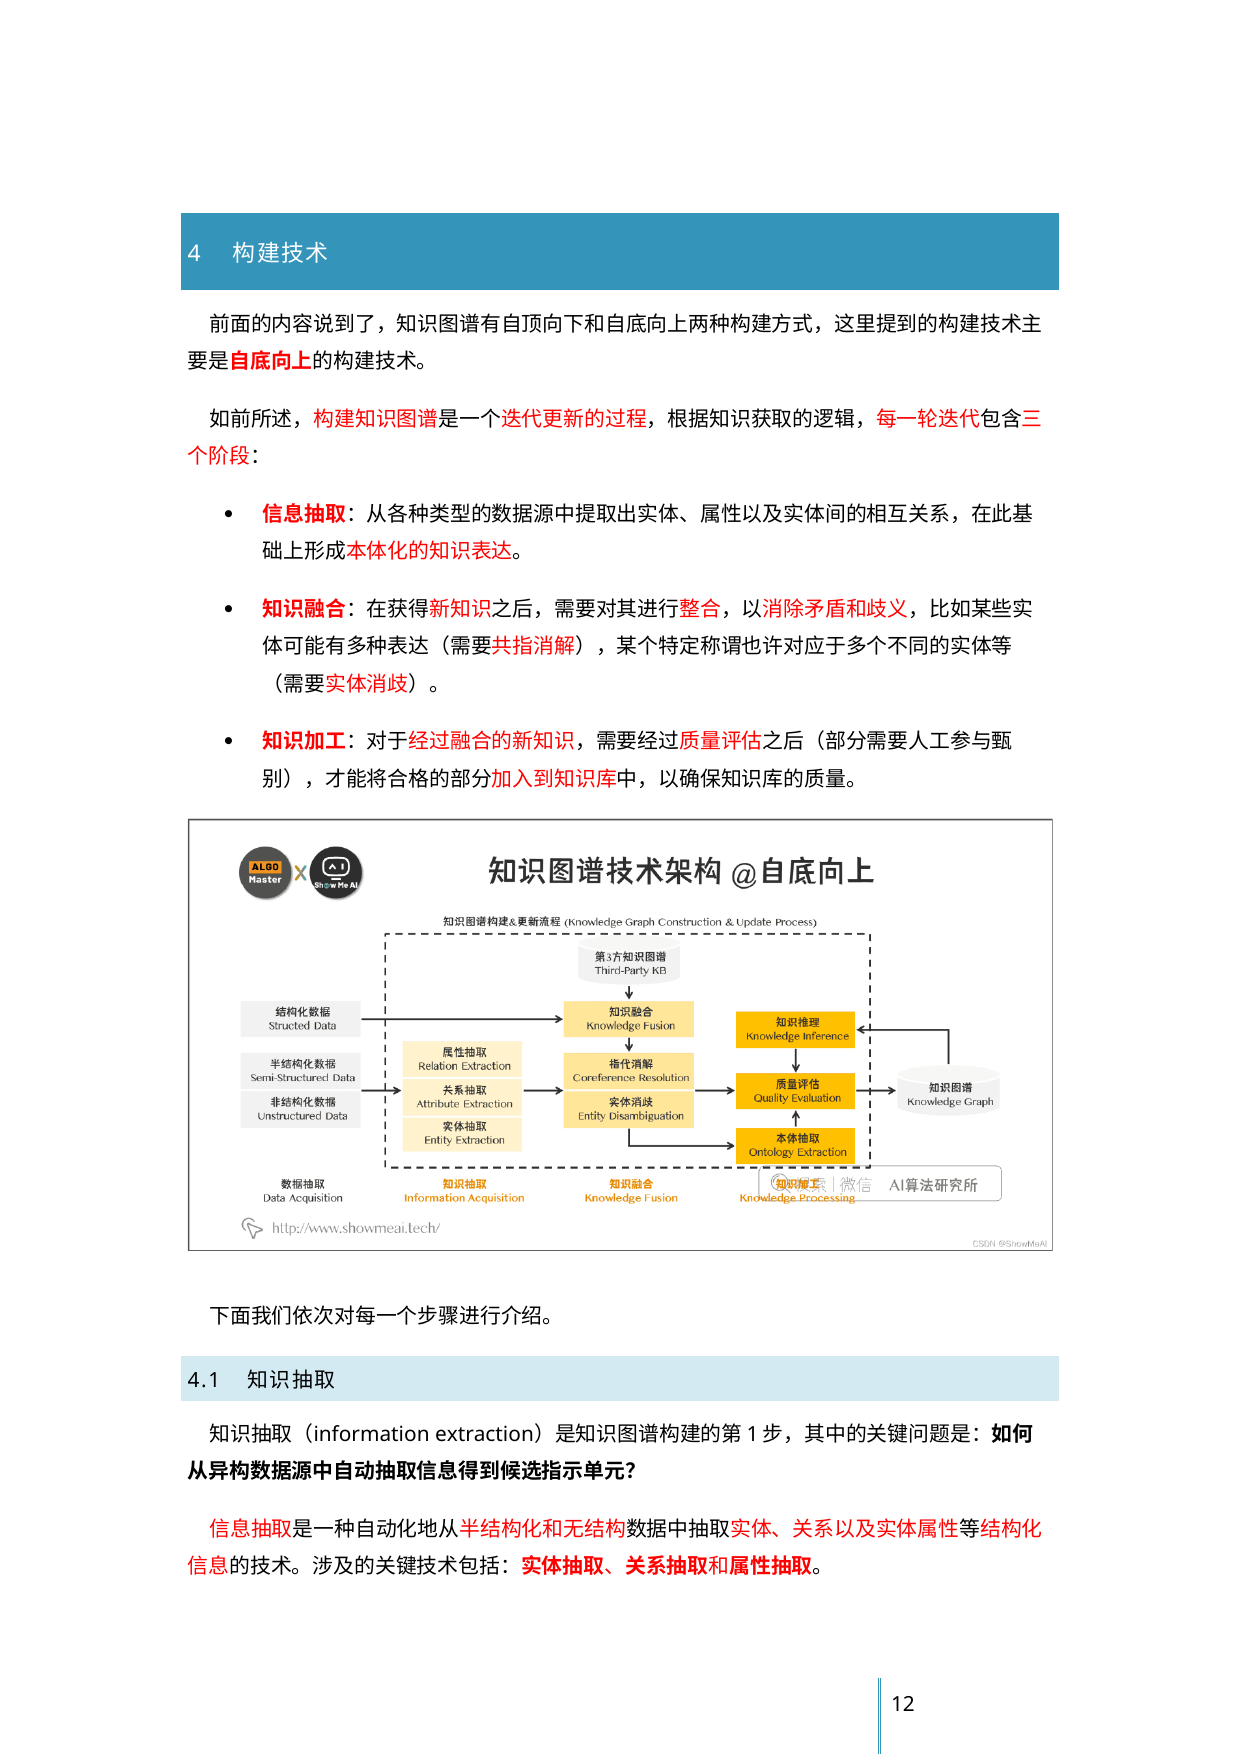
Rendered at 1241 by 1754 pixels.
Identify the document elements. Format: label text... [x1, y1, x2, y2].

picture [187, 818, 1053, 1251]
text 下面我们依次对每一个步骤进行介绍。 [187, 1298, 1053, 1331]
text 前面的内容说到了，知识图谱有自顶向下和自底向上两种构建方式，这里提到的构建技术主要是自底向上的构建技术。 [187, 306, 1053, 376]
subtitle 构建技术 [188, 219, 1053, 284]
text 知识抽取（information extraction）是知识图谱构建的第1步，其中的关键问题是：如何从异构数据源中自动抽取信息得到候选指示单元？ [187, 1416, 1053, 1486]
list 知识融合：在获得新知识之后，需要对其进行整合，以消除矛盾和歧义，比如某些实体可能有多种表达（需要共指消解），某个特定称谓也许对应于多个不同的实体等（需要实体消歧）。 [225, 591, 1053, 698]
text 信息抽取是一种自动化地从半结构化和无结构数据中抽取实体、关系以及实体属性等结构化信息的技术。涉及的关键技术包括：实体抽取、关系抽取和属性抽取。 [187, 1511, 1053, 1581]
subtitle 知识抽取 [188, 1363, 1053, 1395]
list 知识加工：对于经过融合的新知识，需要经过质量评估之后（部分需要人工参与甄别），才能将合格的部分加入到知识库中，以确保知识库的质量。 [225, 723, 1053, 793]
list 信息抽取：从各种类型的数据源中提取出实体、属性以及实体间的相互关系，在此基础上形成本体化的知识表达。 [225, 496, 1053, 566]
text 如前所述，构建知识图谱是一个迭代更新的过程，根据知识获取的逻辑，每一轮迭代包含三个阶段： [187, 401, 1053, 471]
